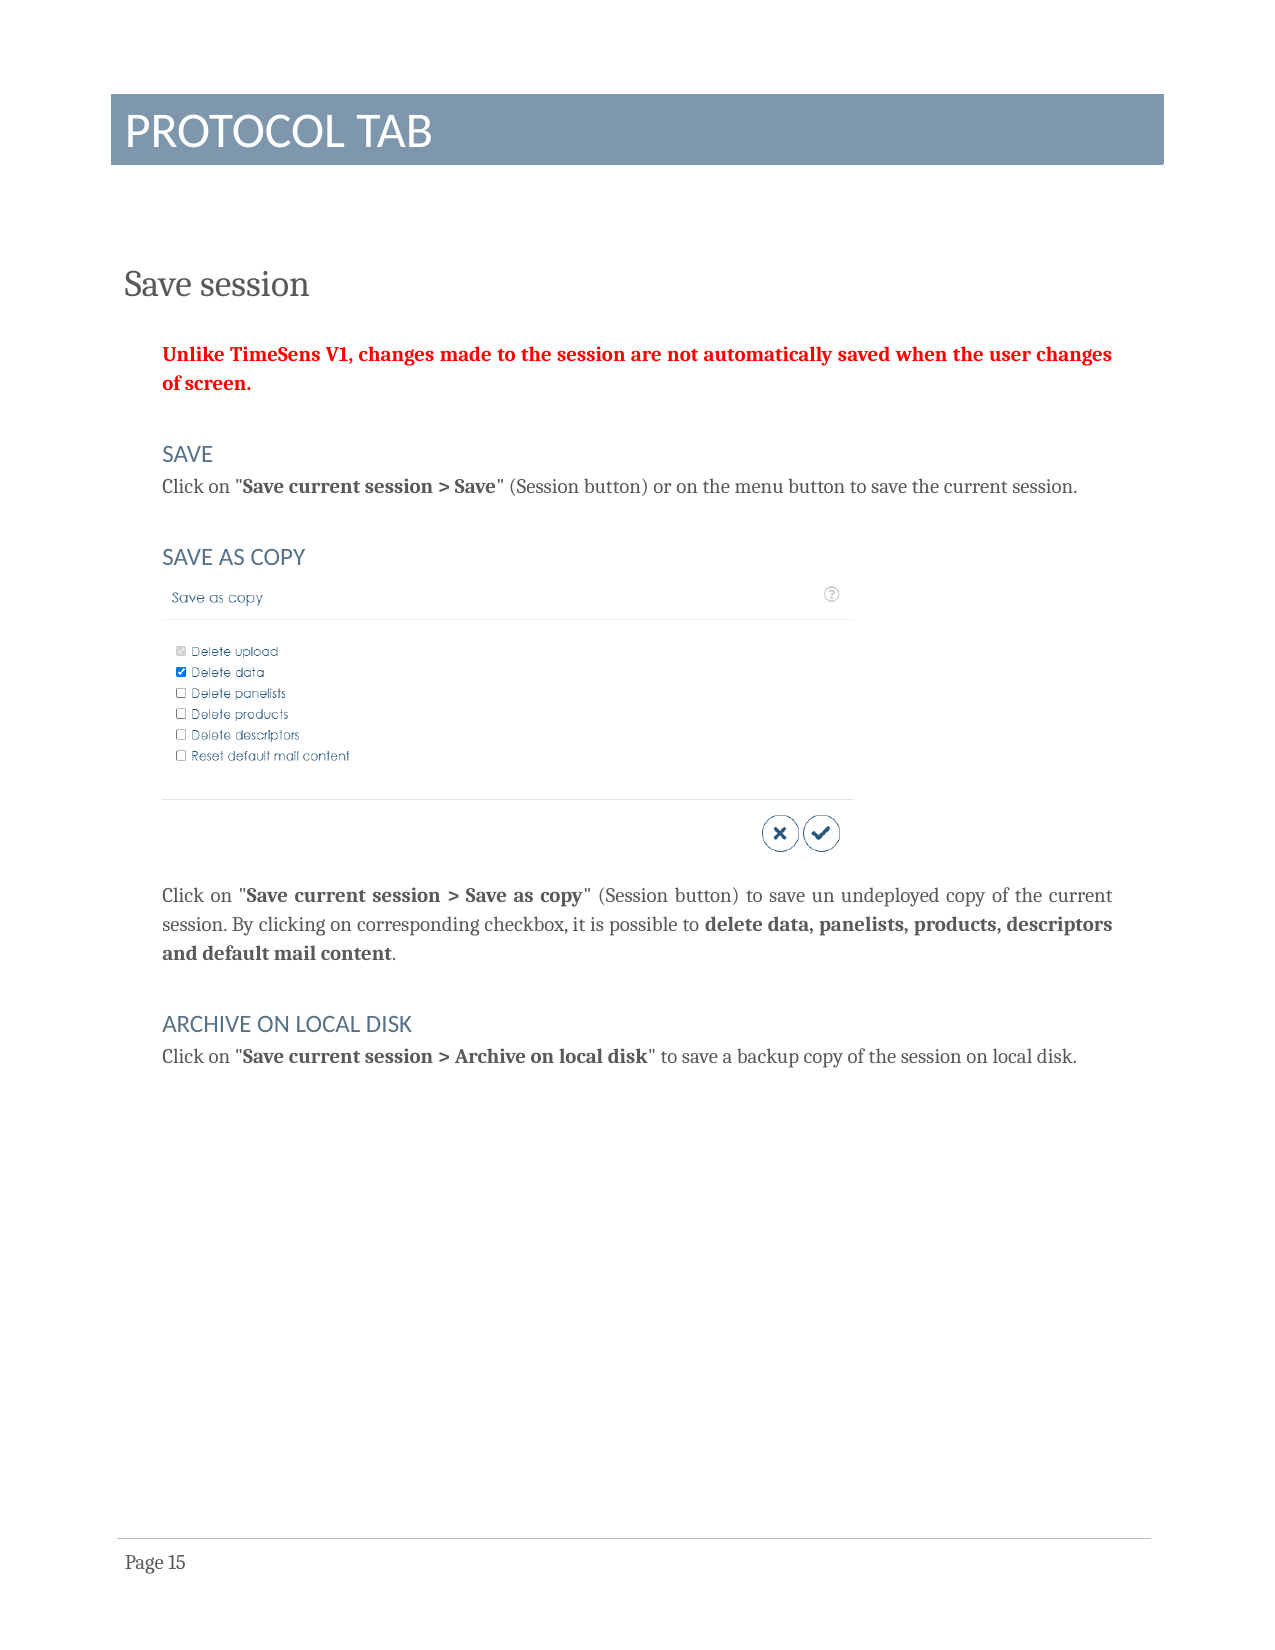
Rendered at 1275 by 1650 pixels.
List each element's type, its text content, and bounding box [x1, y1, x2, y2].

text Click on "Save current session > Archive on local disk" to save a backup copy of the session on local disk. [162, 1044, 1113, 1068]
subtitle Save [162, 438, 1113, 469]
subtitle archive ON local disk [162, 1008, 1113, 1038]
subtitle Save session [124, 262, 1151, 306]
subtitle Save as copy [162, 541, 1113, 572]
text Unlike TimeSens V1, changes made to the session are not automatically saved when the user changes of screen. [162, 343, 1113, 396]
text Click on "Save current session > Save" (Session button) or on the menu button to save the current session. [162, 475, 1113, 499]
text Click on "Save current session > Save as copy" (Session button) to save un undeployed copy of the current session. By clicking on corresponding checkbox, it is possible to delete data, panelists, products, descriptors and default mail content. [162, 884, 1113, 966]
picture [162, 577, 854, 863]
